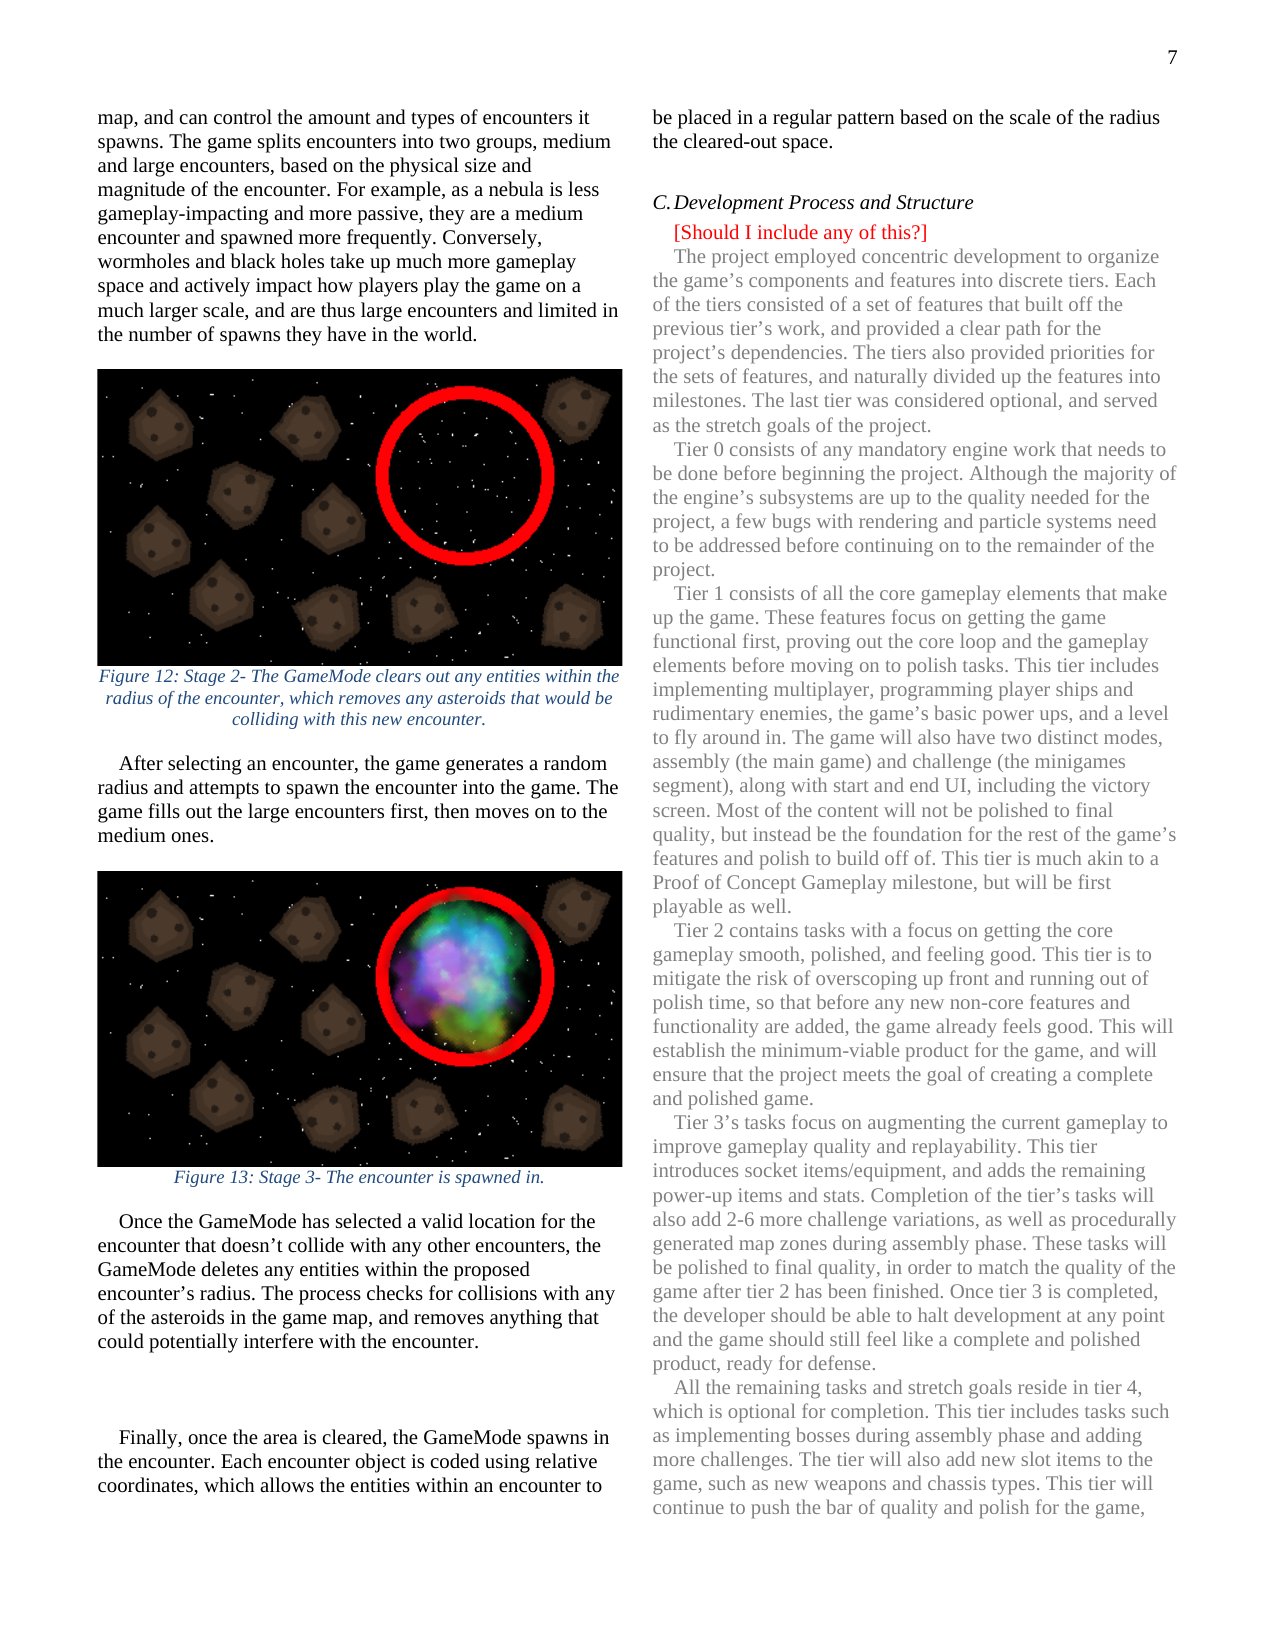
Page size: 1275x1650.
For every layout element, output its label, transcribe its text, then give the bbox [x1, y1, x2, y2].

text After selecting an encounter, the game generates a random radius and attempts to spawn the encounter into the game. The game fills out the large encounters first, then moves on to the medium ones. [97, 751, 622, 871]
text The project employed concentric development to organize the game’s components and features into discrete tiers. Each of the tiers consisted of a set of features that built off the previous tier’s work, and provided a clear path for the project’s dependencies. The tiers also provided priorities for the sets of features, and naturally divided up the features into milestones. The last tier was considered optional, and served as the stretch goals of the project. [652, 244, 1177, 437]
text Finally, once the area is cleared, the GameMode spawns in the encounter. Each encounter object is coded using relative coordinates, which allows the entities within an encounter to be placed in a regular pattern based on the scale of the radius the cleared-out space. [652, 105, 1177, 153]
picture [97, 871, 623, 1167]
subtitle Development Process and Structure [652, 190, 1177, 214]
text Once the GameMode has selected a valid location for the encounter that doesn’t collide with any other encounters, the GameMode deletes any entities within the proposed encounter’s radius. The process checks for collisions with any of the asteroids in the game map, and removes anything that could potentially interfere with the encounter. [97, 1209, 622, 1353]
text [Should I include any of this?] [652, 220, 1177, 244]
text Tier 1 consists of all the core gameplay elements that make up the game. These features focus on getting the game functional first, proving out the core loop and the gameplay elements before moving on to polish tasks. This tier includes implementing multiplayer, programming player ships and rudimentary enemies, the game’s basic power ups, and a level to fly around in. The game will also have two distinct modes, assembly (the main game) and challenge (the minigames segment), along with start and end UI, including the victory screen. Most of the content will not be polished to final quality, but instead be the foundation for the rest of the game’s features and polish to build off of. This tier is much akin to a Proof of Concept Gameplay milestone, but will be first playable as well. [652, 581, 1177, 918]
text Tier 3’s tasks focus on augmenting the current gameplay to improve gameplay quality and replayability. This tier introduces socket items/equipment, and adds the remaining power-up items and stats. Completion of the tier’s tasks will also add 2-6 more challenge variations, as well as procedurally generated map zones during assembly phase. These tasks will be polished to final quality, in order to match the quality of the game after tier 2 has been finished. Once tier 3 is completed, the developer should be able to halt development at any point and the game should still feel like a complete and polished product, ready for defense. [652, 1110, 1177, 1375]
text Tier 2 contains tasks with a focus on getting the core gameplay smooth, polished, and feeling good. This tier is to mitigate the risk of overscoping up front and running out of polish time, so that before any new non-core features and functionality are added, the game already feels good. This will establish the minimum-viable product for the game, and will ensure that the project meets the goal of creating a complete and polished game. [652, 918, 1177, 1110]
picture [97, 369, 623, 666]
text Finally, once the area is cleared, the GameMode spawns in the encounter. Each encounter object is coded using relative coordinates, which allows the entities within an encounter to be placed in a regular pattern based on the scale of the radius the cleared-out space. [97, 1425, 622, 1497]
text Tier 0 consists of any mandatory engine work that needs to be done before beginning the project. Although the majority of the engine’s subsystems are up to the quality needed for the project, a few bugs with rendering and particle systems need to be addressed before continuing on to the remainder of the project. [652, 437, 1177, 581]
